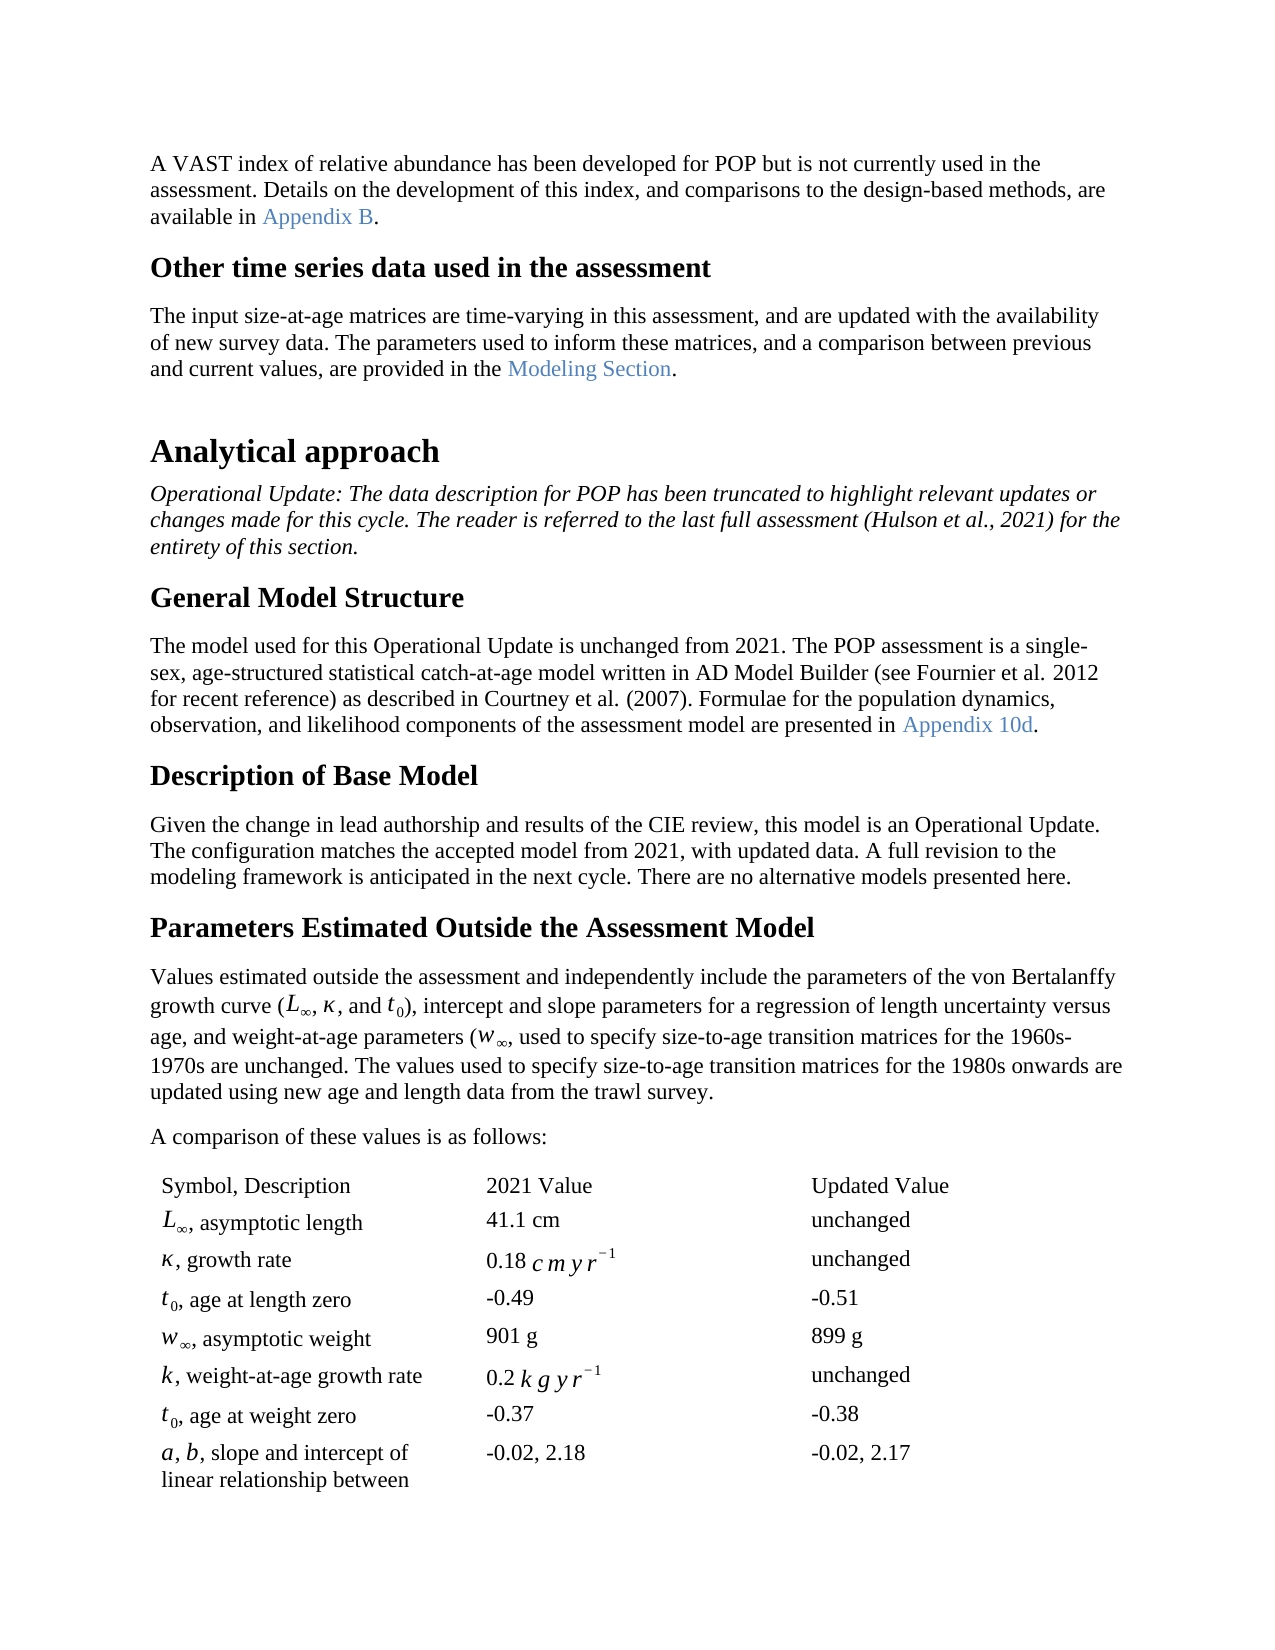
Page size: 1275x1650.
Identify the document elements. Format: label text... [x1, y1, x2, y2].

table_cell -0.38 [800, 1396, 1125, 1435]
table_header Updated Value [800, 1169, 1125, 1202]
text The input size-at-age matrices are time-varying in this assessment, and are updated with the availability of new survey data. The parameters used to inform these matrices, and a comparison between previous and current values, are provided in the Modeling Section. [150, 302, 1125, 381]
subtitle Analytical approach [150, 431, 1125, 469]
table_cell , growth rate [150, 1241, 475, 1280]
subtitle Other time series data used in the assessment [150, 250, 1125, 283]
subtitle General Model Structure [150, 580, 1125, 613]
text Operational Update: The data description for POP has been truncated to highlight relevant updates or changes made for this cycle. The reader is referred to the last full assessment (Hulson et al., 2021) for the entirety of this section. [150, 480, 1125, 559]
table_cell -0.37 [475, 1396, 800, 1435]
table_cell , age at weight zero [150, 1396, 475, 1435]
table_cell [150, 1435, 475, 1493]
table_cell , weight-at-age growth rate [150, 1358, 475, 1396]
subtitle Description of Base Model [150, 758, 1125, 792]
table_cell -0.51 [800, 1280, 1125, 1319]
table_cell unchanged [800, 1203, 1125, 1241]
text Given the change in lead authorship and results of the CIE review, this model is an Operational Update. The configuration matches the accepted model from 2021, with updated data. A full revision to the modeling framework is anticipated in the next cycle. There are no alternative models presented here. [150, 811, 1125, 890]
table_cell -0.02, 2.17 [800, 1435, 1125, 1493]
text Values estimated outside the assessment and independently include the parameters of the von Bertalanffy growth curve (, , and ), intercept and slope parameters for a regression of length uncertainty versus age, and weight-at-age parameters (, used to specify size-to-age transition matrices for the 1960s-1970s are unchanged. The values used to specify size-to-age transition matrices for the 1980s onwards are updated using new age and length data from the trawl survey. [150, 963, 1125, 1105]
table_cell , asymptotic weight [150, 1319, 475, 1358]
table_cell 0.18 [475, 1241, 800, 1280]
text A comparison of these values is as follows: [150, 1123, 1125, 1150]
table_cell -0.02, 2.18 [475, 1435, 800, 1493]
table_cell , asymptotic length [150, 1203, 475, 1241]
subtitle Parameters Estimated Outside the Assessment Model [150, 911, 1125, 944]
table_cell unchanged [800, 1358, 1125, 1396]
table_cell -0.49 [475, 1280, 800, 1319]
text A VAST index of relative abundance has been developed for POP but is not currently used in the assessment. Details on the development of this index, and comparisons to the design-based methods, are available in Appendix B. [150, 150, 1125, 229]
table_cell 0.2 [475, 1358, 800, 1396]
table_cell 41.1 cm [475, 1203, 800, 1241]
text The model used for this Operational Update is unchanged from 2021. The POP assessment is a single-sex, age-structured statistical catch-at-age model written in AD Model Builder (see Fournier et al. 2012 for recent reference) as described in Courtney et al. (2007). Formulae for the population dynamics, observation, and likelihood components of the assessment model are presented in Appendix 10d. [150, 632, 1125, 738]
table_header Symbol, Description [150, 1169, 475, 1202]
table_cell , age at length zero [150, 1280, 475, 1319]
table_header 2021 Value [475, 1169, 800, 1202]
table_cell unchanged [800, 1241, 1125, 1280]
table_cell 901 g [475, 1319, 800, 1358]
table_cell 899 g [800, 1319, 1125, 1358]
